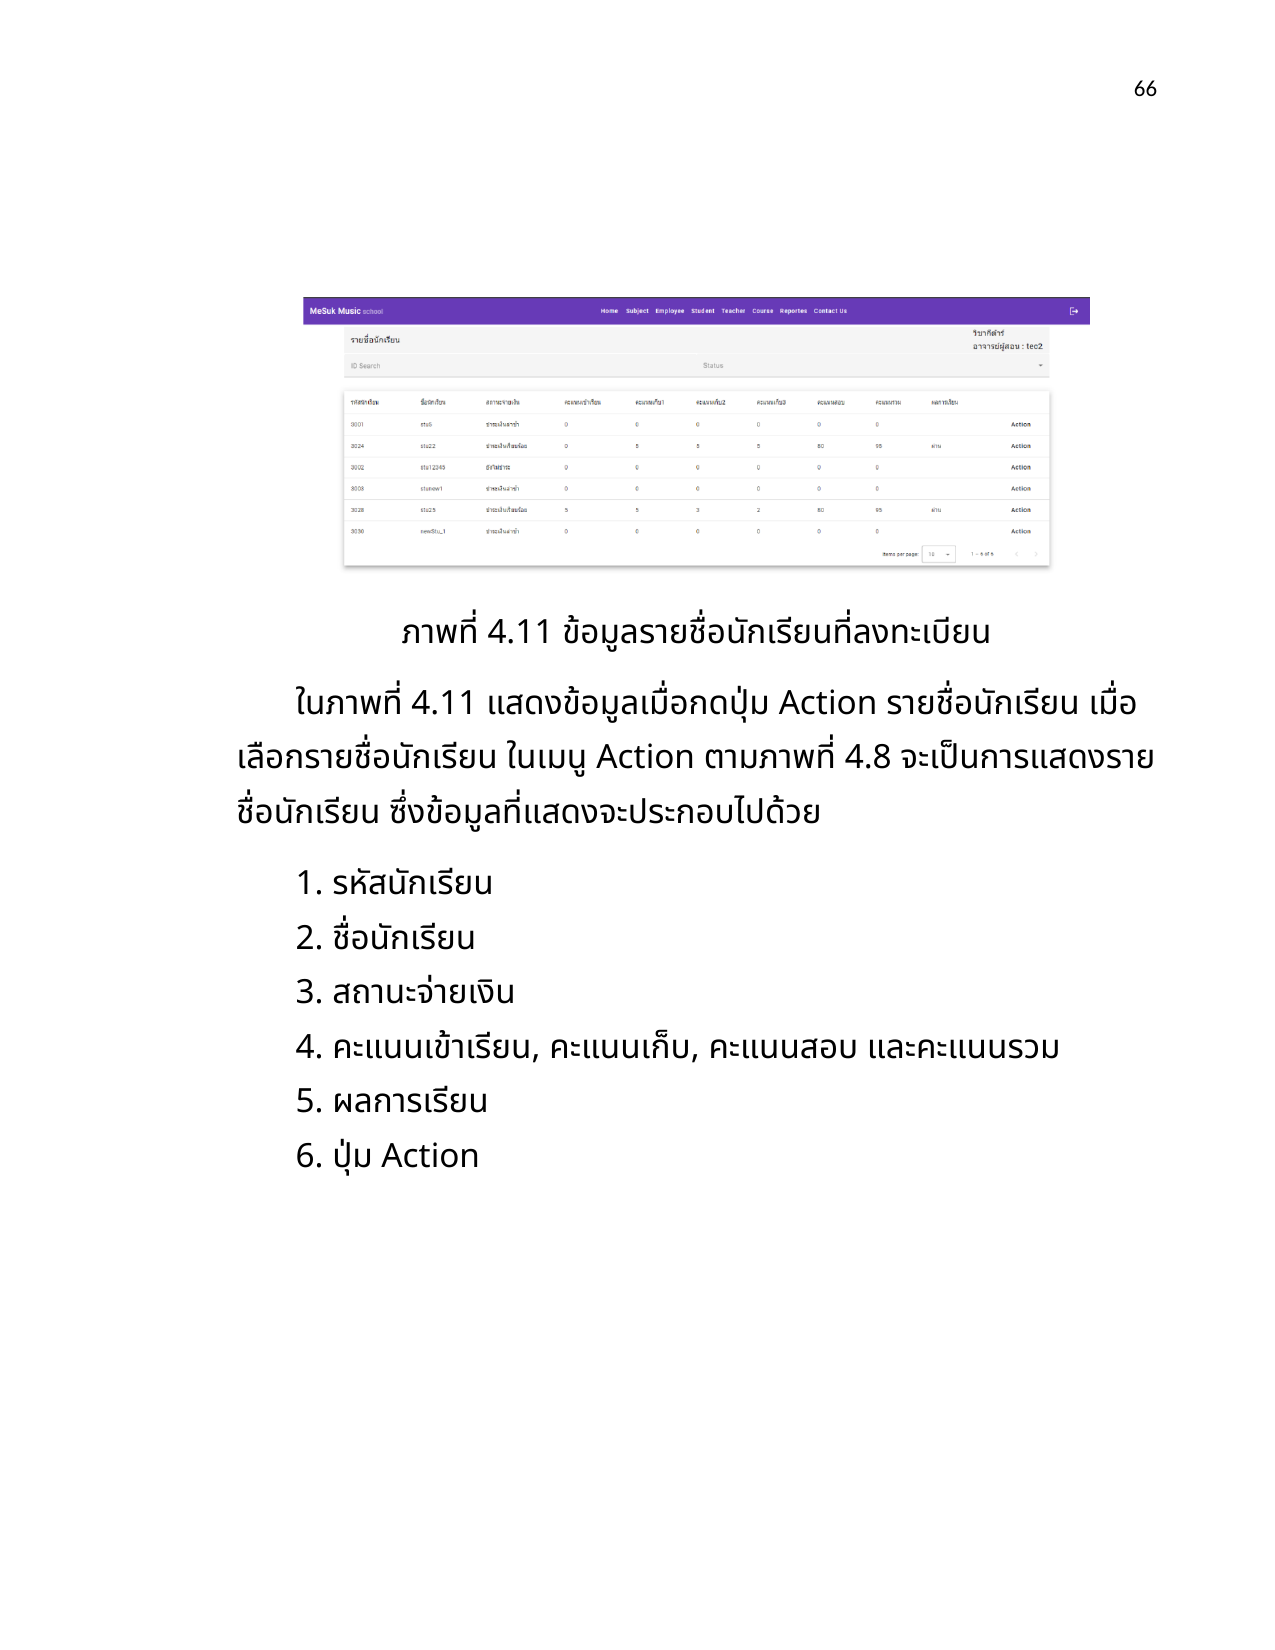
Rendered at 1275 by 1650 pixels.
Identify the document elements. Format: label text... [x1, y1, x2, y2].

text ภาพที่ 4.11 ข้อมูลรายชื่อนักเรียนที่ลงทะเบียน [236, 607, 1157, 658]
list 2. ชื่อนักเรียน [236, 913, 1157, 964]
list 4. คะแนนเข้าเรียน, คะแนนเก็บ, คะแนนสอบ และคะแนนรวม [236, 1023, 1157, 1073]
picture [303, 297, 1090, 589]
list 3. สถานะจ่ายเงิน [236, 968, 1157, 1019]
list 1. รหัสนักเรียน [236, 859, 1157, 909]
list 6. ปุ่ม Action [236, 1132, 1157, 1182]
list 5. ผลการเรียน [236, 1077, 1157, 1128]
text ในภาพที่ 4.11 แสดงข้อมูลเมื่อกดปุ่ม Action รายชื่อนักเรียน เมื่อเลือกรายชื่อนักเรียน ในเมนู Action ตามภาพที่ 4.8 จะเป็นการแสดงรายชื่อนักเรียน ซึ่งข้อมูลที่แสดงจะประกอบไปด้วย [236, 679, 1157, 838]
